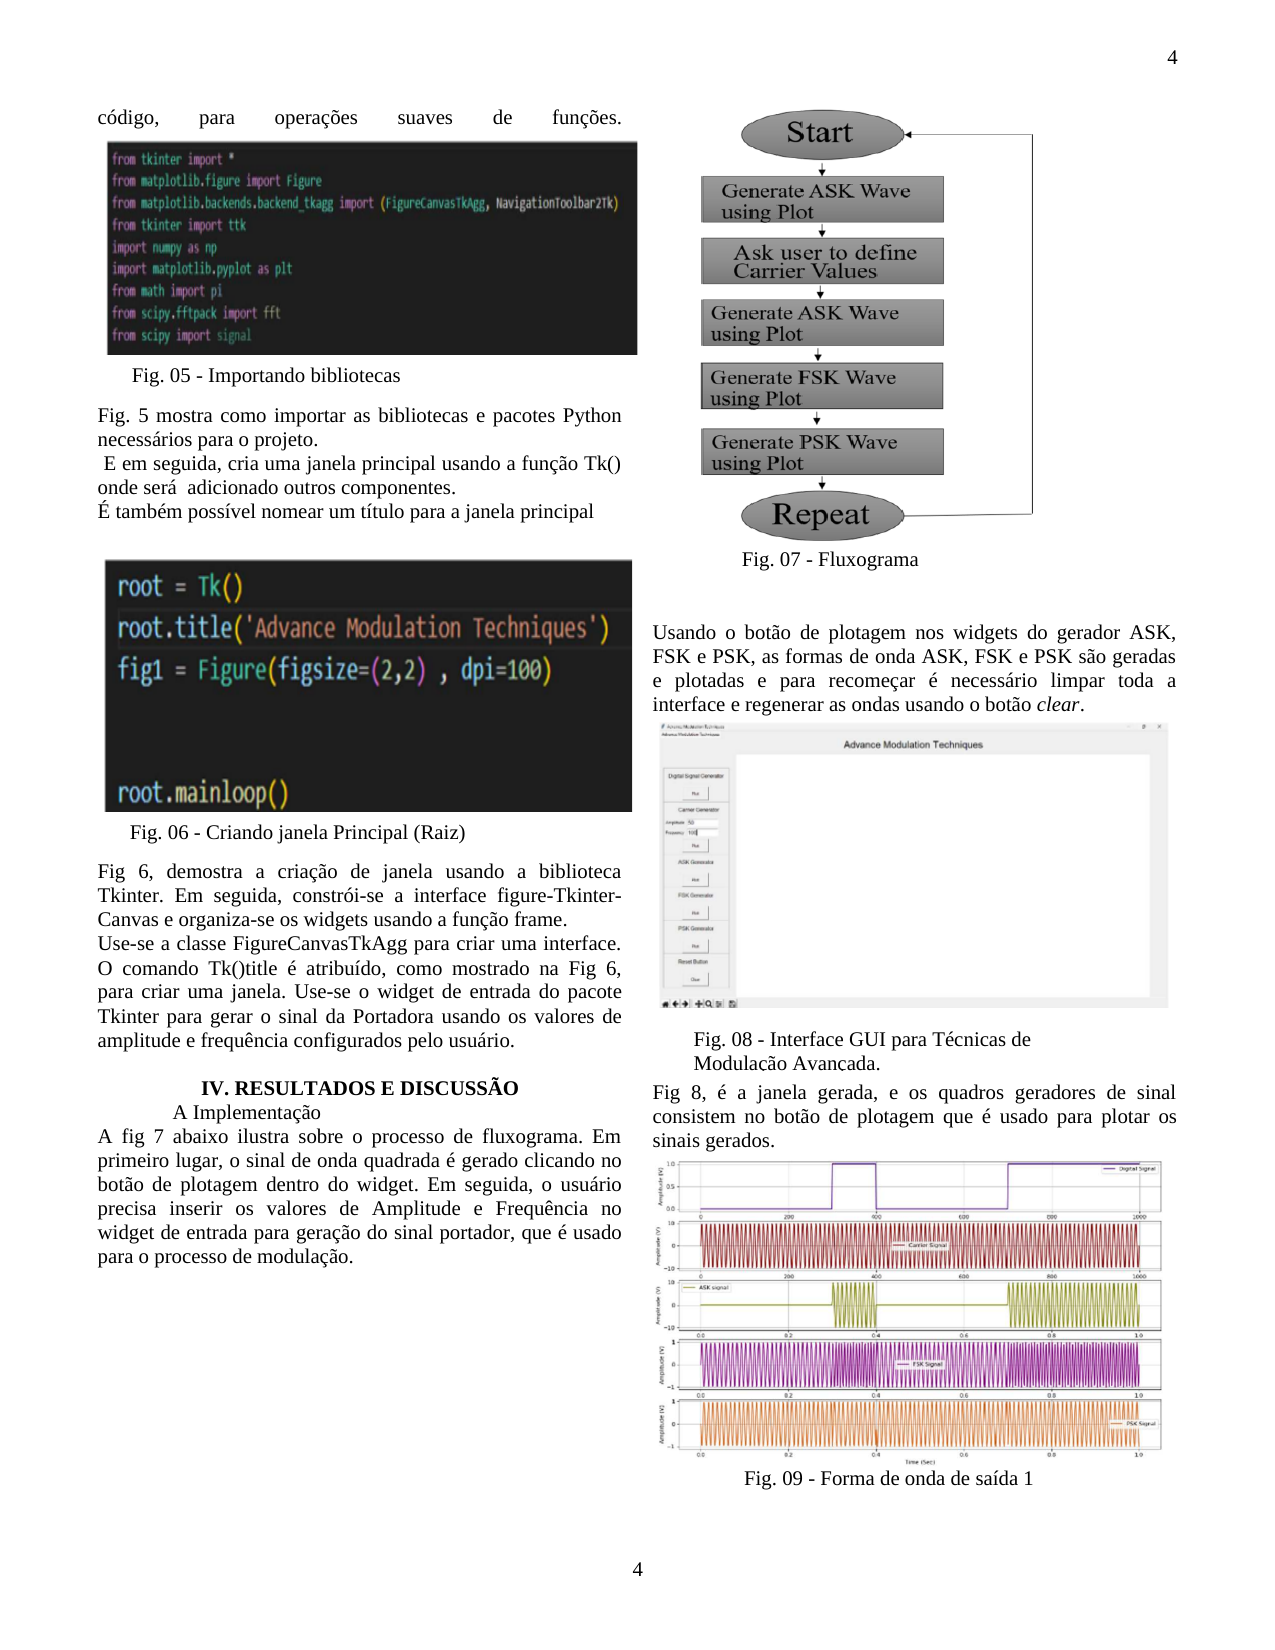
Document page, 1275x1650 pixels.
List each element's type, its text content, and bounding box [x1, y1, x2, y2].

text A fig 7 abaixo ilustra sobre o processo de fluxograma. Em primeiro lugar, o sinal de onda quadrada é gerado clicando no botão de plotagem dentro do widget. Em seguida, o usuário precisa inserir os valores de Amplitude e Frequência no widget de entrada para geração do sinal portador, que é usado para o processo de modulação. [97, 1124, 622, 1268]
picture [97, 547, 638, 812]
text Use-se a classe FigureCanvasTkAgg para criar uma interface. O comando Tk()title é atribuído, como mostrado na Fig 6, para criar uma janela. Use-se o widget de entrada do pacote Tkinter para gerar o sinal da Portadora usando os valores de amplitude e frequência configurados pelo usuário. [97, 931, 622, 1052]
text Fig 6, demostra a criação de janela usando a biblioteca Tkinter. Em seguida, constrói-se a interface figure-Tkinter-Canvas e organiza-se os widgets usando a função frame. [97, 859, 622, 931]
text IV. RESULTADOS E DISCUSSÃO [97, 1076, 622, 1100]
text Fig 8, é a janela gerada, e os quadros geradores de sinal consistem no botão de plotagem que é usado para plotar os sinais gerados. [652, 1080, 1177, 1152]
picture [652, 1152, 1178, 1473]
picture [652, 716, 1177, 1008]
text E em seguida, cria uma janela principal usando a função Tk() onde será adicionado outros componentes. [97, 451, 622, 499]
text A Implementação [172, 1100, 622, 1124]
text É também possível nomear um título para a janela principal [97, 499, 622, 523]
text Fig. 5 mostra como importar as bibliotecas e pacotes Python necessários para o projeto. [97, 403, 622, 451]
picture [97, 129, 638, 355]
picture [652, 105, 1053, 548]
text Usando o botão de plotagem nos widgets do gerador ASK, FSK e PSK, as formas de onda ASK, FSK e PSK são geradas e plotadas e para recomeçar é necessário limpar toda a interface e regenerar as ondas usando o botão clear. [652, 620, 1177, 716]
